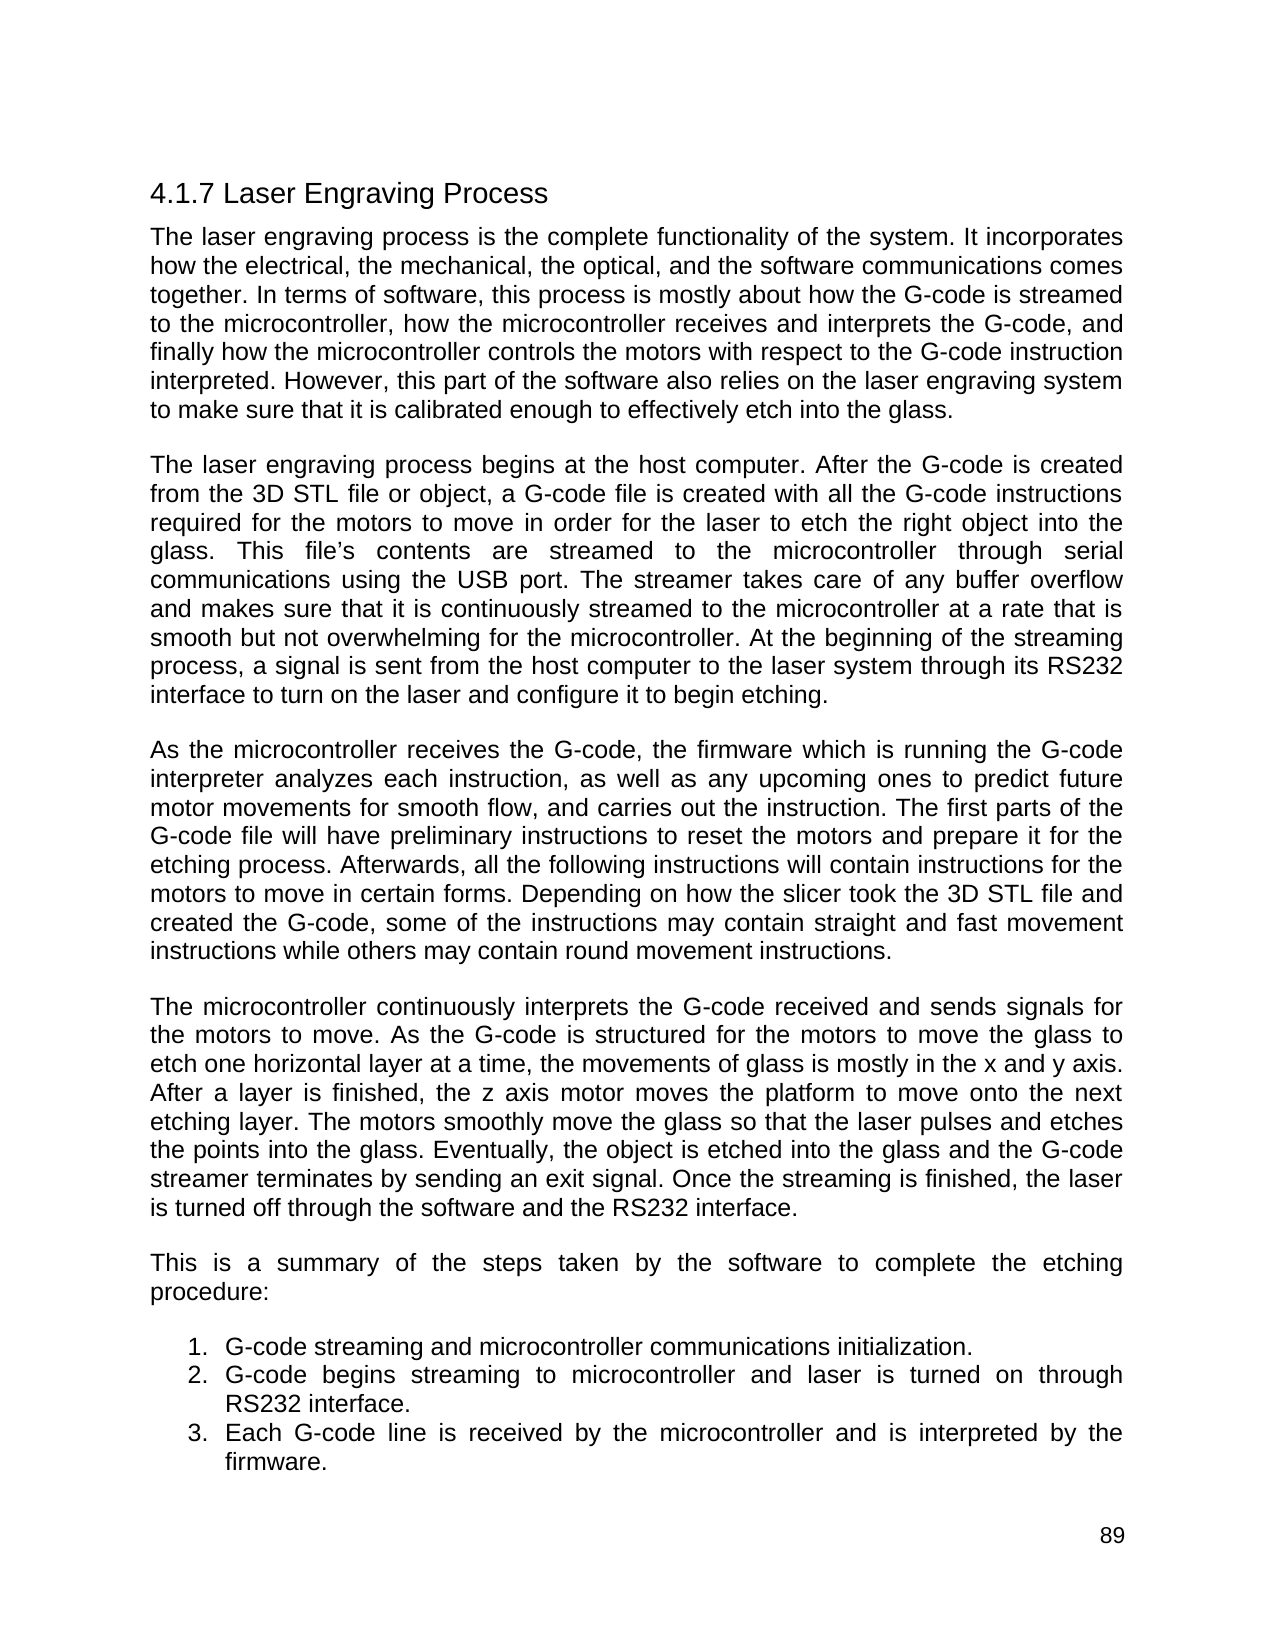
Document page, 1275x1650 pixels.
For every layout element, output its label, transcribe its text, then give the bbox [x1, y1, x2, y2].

text The microcontroller continuously interprets the G-code received and sends signals for the motors to move. As the G-code is structured for the motors to move the glass to etch one horizontal layer at a time, the movements of glass is mostly in the x and y axis. After a layer is finished, the z axis motor moves the platform to move onto the next etching layer. The motors smoothly move the glass so that the laser pulses and etches the points into the glass. Eventually, the object is etched into the glass and the G-code streamer terminates by sending an exit signal. Once the streaming is finished, the laser is turned off through the software and the RS232 interface. [150, 991, 1125, 1221]
text As the microcontroller receives the G-code, the firmware which is running the G-code interpreter analyzes each instruction, as well as any upcoming ones to predict future motor movements for smooth flow, and carries out the instruction. The first parts of the G-code file will have preliminary instructions to reset the motors and prepare it for the etching process. Afterwards, all the following instructions will contain instructions for the motors to move in certain forms. Depending on how the slicer took the 3D STL file and created the G-code, some of the instructions may contain straight and fast movement instructions while others may contain round movement instructions. [150, 735, 1125, 965]
text This is a summary of the steps taken by the software to complete the etching procedure: [150, 1248, 1125, 1305]
list G-code begins streaming to microcontroller and laser is turned on through RS232 interface. [187, 1360, 1125, 1418]
text The laser engraving process begins at the host computer. After the G-code is created from the 3D STL file or object, a G-code file is created with all the G-code instructions required for the motors to move in order for the laser to etch the right object into the glass. This file’s contents are streamed to the microcontroller through serial communications using the USB port. The streamer takes care of any buffer overflow and makes sure that it is continuously streamed to the microcontroller at a rate that is smooth but not overwhelming for the microcontroller. At the beginning of the streaming process, a signal is sent from the host computer to the laser system through its RS232 interface to turn on the laser and configure it to begin etching. [150, 450, 1125, 709]
text The laser engraving process is the complete functionality of the system. It incorporates how the electrical, the mechanical, the optical, and the software communications comes together. In terms of software, this process is mostly about how the G-code is streamed to the microcontroller, how the microcontroller receives and interprets the G-code, and finally how the microcontroller controls the motors with respect to the G-code instruction interpreted. However, this part of the software also relies on the laser engraving system to make sure that it is calibrated enough to effectively etch into the glass. [150, 222, 1125, 424]
list Each G-code line is received by the microcontroller and is interpreted by the firmware. [187, 1418, 1125, 1475]
list G-code streaming and microcontroller communications initialization. [187, 1332, 1125, 1360]
subtitle 4.1.7 Laser Engraving Process [150, 176, 1125, 210]
